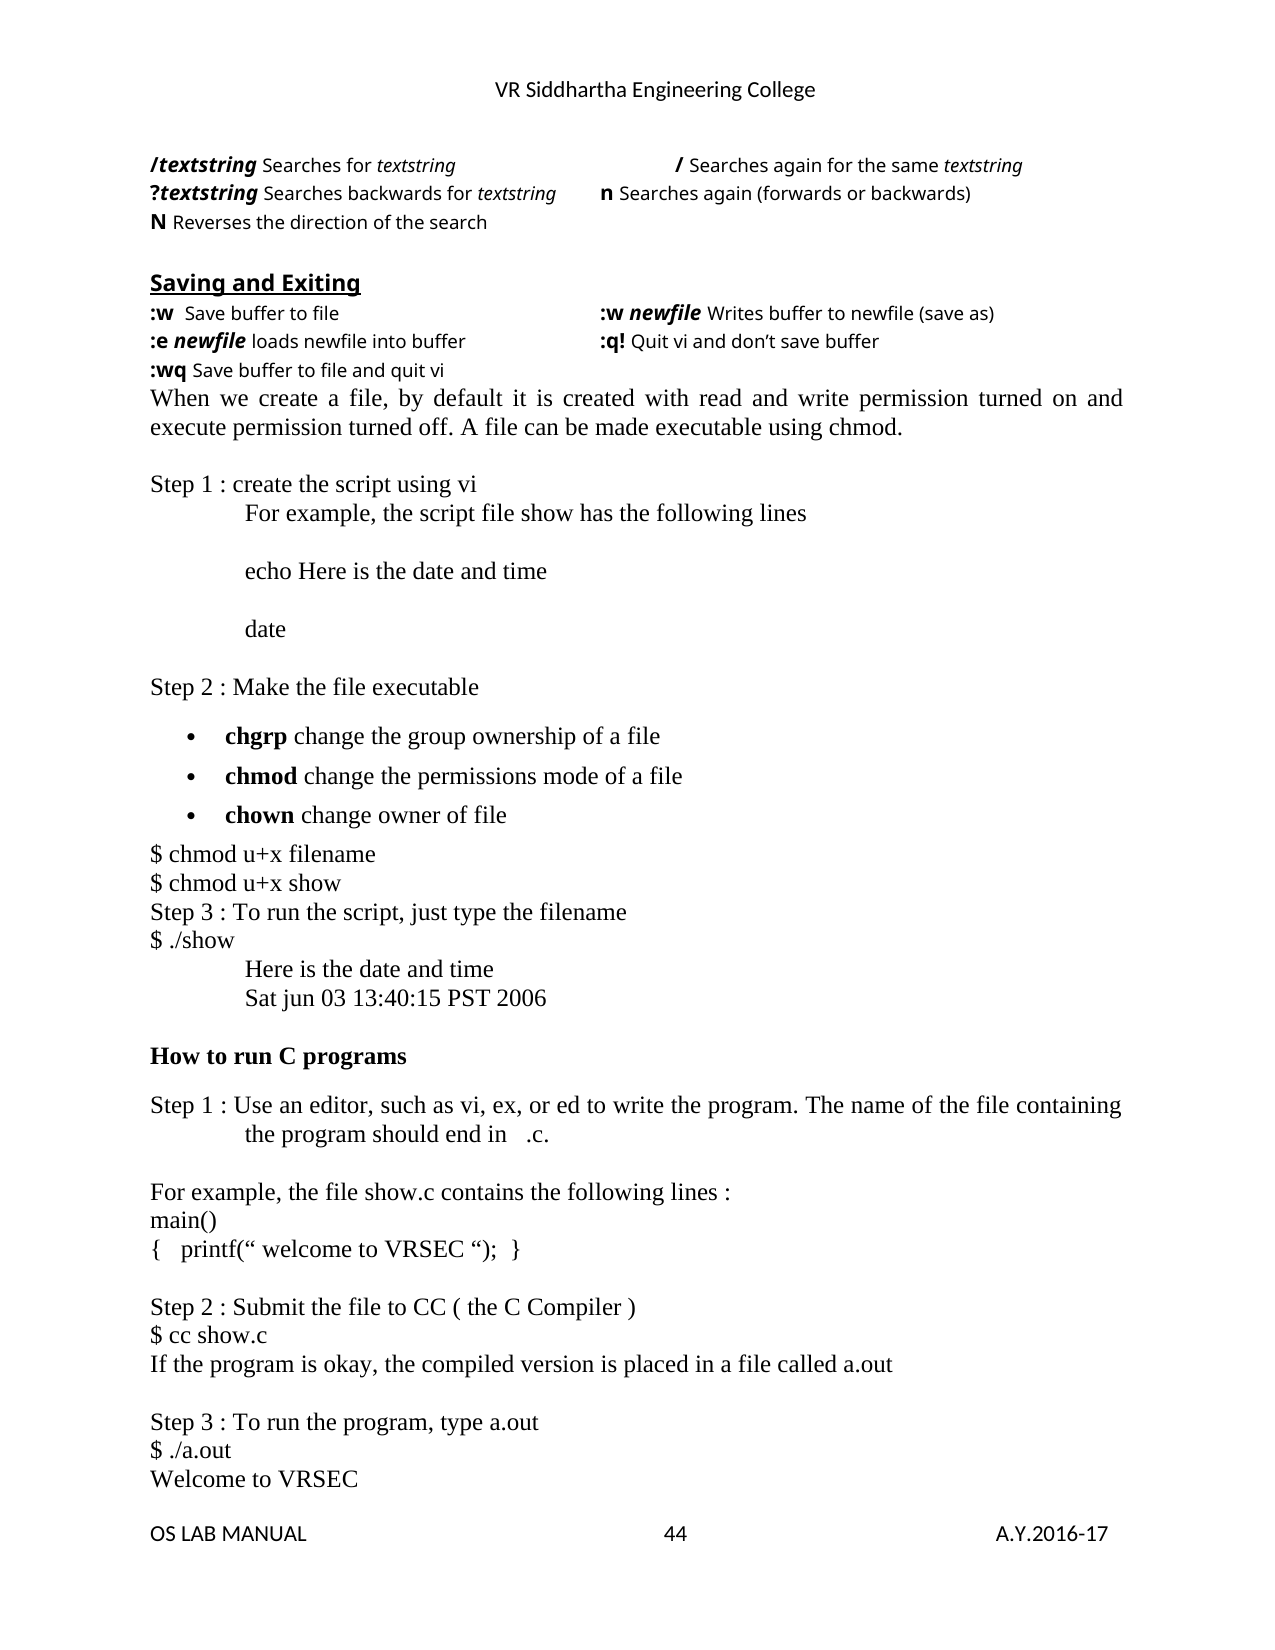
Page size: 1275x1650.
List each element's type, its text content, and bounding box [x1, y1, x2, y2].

text Here is the date and time [150, 954, 1125, 983]
text Step 2 : Make the file executable [150, 672, 1125, 701]
text For example, the script file show has the following lines [244, 498, 1125, 527]
text $ ./a.out [150, 1436, 1125, 1464]
text When we create a file, by default it is created with read and write permission turned on and execute permission turned off. A file can be made executable using chmod. [150, 383, 1125, 441]
text :w Save buffer to file :w newfile Writes buffer to newfile (save as) [150, 298, 1125, 326]
text Saving and Exiting [150, 267, 1125, 298]
text $ ./show [150, 926, 1125, 954]
text main() [150, 1206, 1125, 1234]
text Sat jun 03 13:40:15 PST 2006 [150, 983, 1125, 1012]
list chown change owner of file [187, 800, 1125, 829]
text N Reverses the direction of the search [150, 207, 1125, 235]
list chmod change the permissions mode of a file [187, 761, 1125, 789]
text If the program is okay, the compiled version is placed in a file called a.out [150, 1349, 1125, 1378]
text /textstring Searches for textstring / Searches again for the same textstring [150, 150, 1125, 178]
text Step 3 : To run the script, just type the filename [150, 897, 1125, 926]
list chgrp change the group ownership of a file [187, 721, 1125, 750]
text { printf(“ welcome to VRSEC “); } [150, 1234, 1125, 1263]
text Step 1 : Use an editor, such as vi, ex, or ed to write the program. The name of the file containing the program should end in .c. [150, 1091, 1125, 1148]
text How to run C programs [150, 1041, 1125, 1070]
text Step 3 : To run the program, type a.out [150, 1407, 1125, 1436]
text $ cc show.c [150, 1321, 1125, 1349]
text echo Here is the date and time [150, 556, 1125, 585]
text ?textstring Searches backwards for textstring n Searches again (forwards or backwards) [150, 178, 1125, 207]
text Welcome to VRSEC [150, 1464, 1125, 1493]
text Step 1 : create the script using vi [150, 469, 1125, 498]
text $ chmod u+x show [150, 868, 1125, 897]
text :e newfile loads newfile into buffer :q! Quit vi and don’t save buffer [150, 326, 1125, 355]
text date [150, 614, 1125, 643]
text $ chmod u+x filename [150, 839, 1125, 868]
text For example, the file show.c contains the following lines : [150, 1177, 1125, 1206]
text Step 2 : Submit the file to CC ( the C Compiler ) [150, 1292, 1125, 1321]
text :wq Save buffer to file and quit vi [150, 355, 1125, 383]
